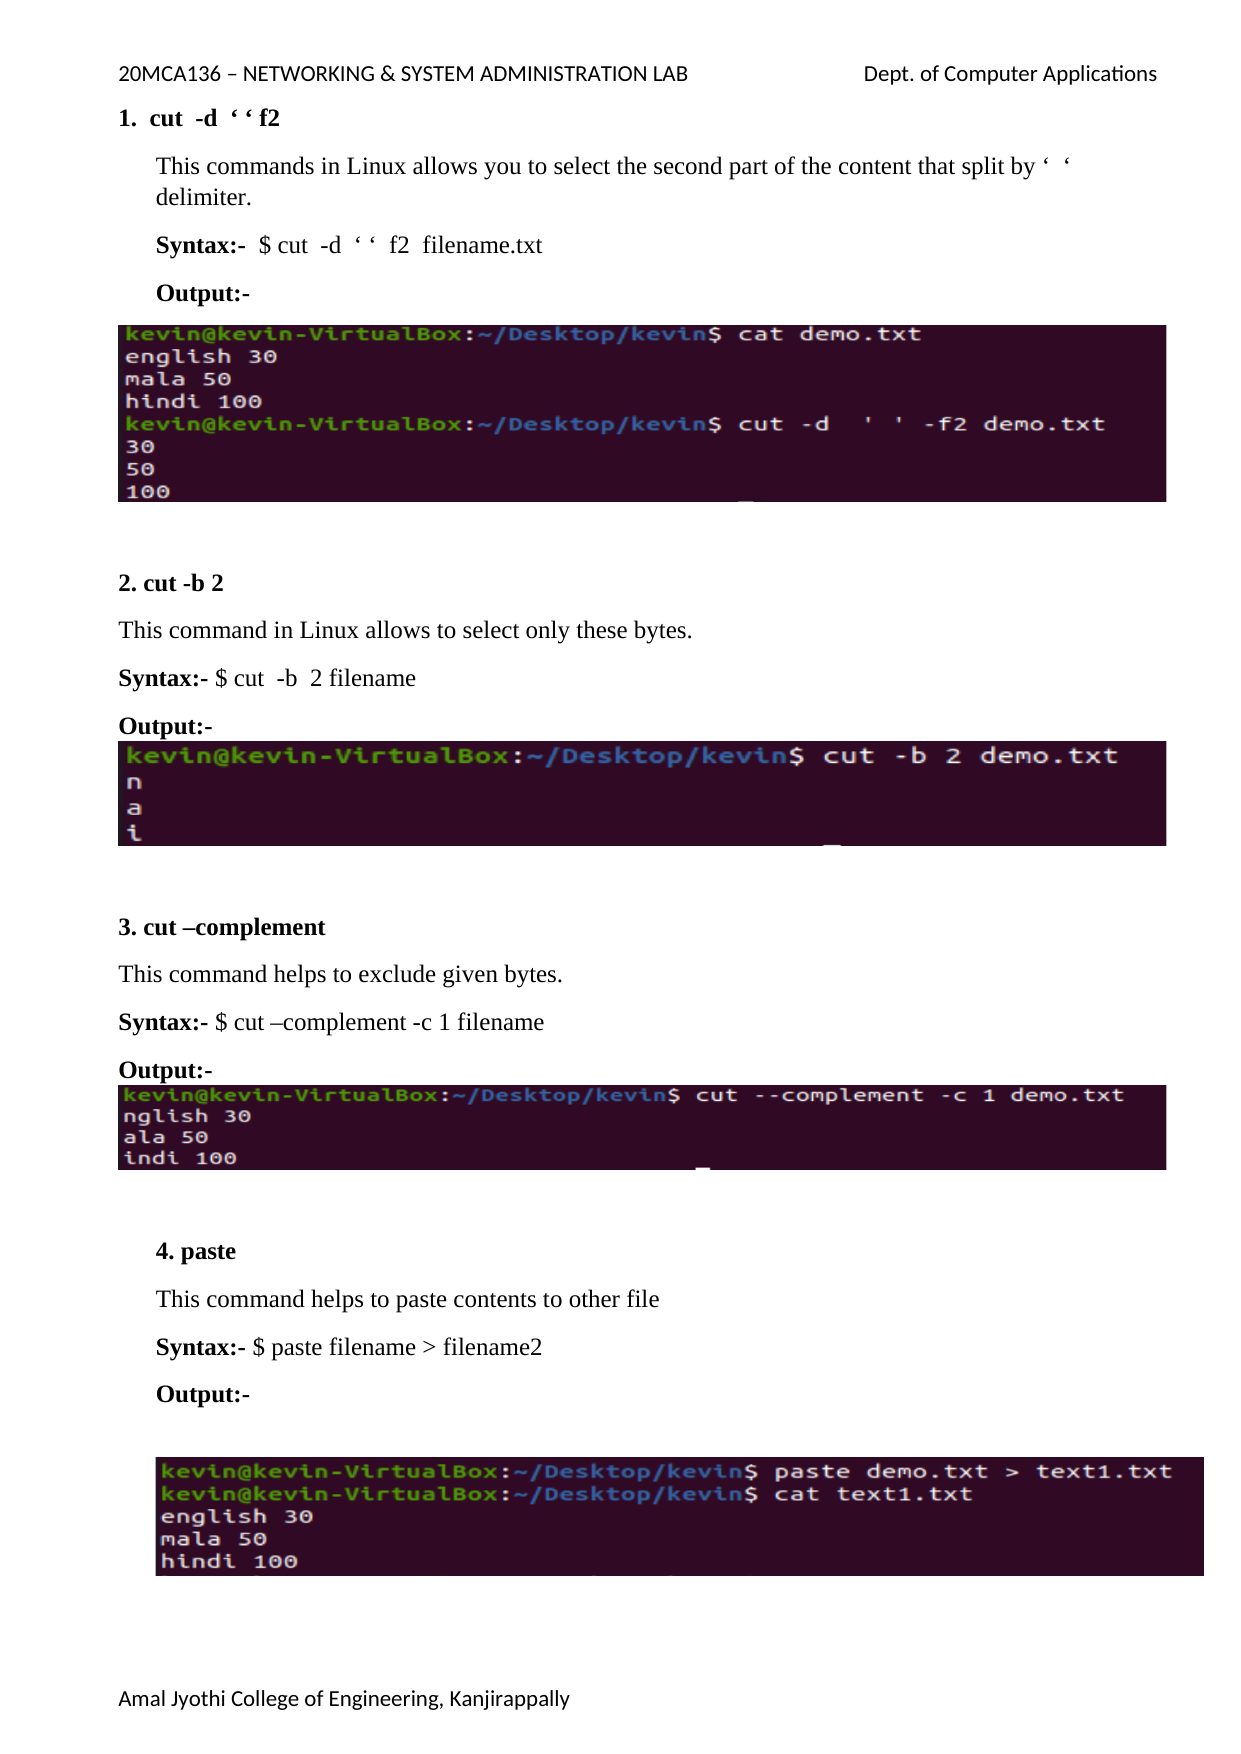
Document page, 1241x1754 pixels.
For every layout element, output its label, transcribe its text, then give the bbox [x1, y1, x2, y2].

text This command in Linux allows to select only these bytes. [118, 616, 1167, 644]
text Output:- [118, 711, 1167, 741]
picture [118, 325, 1167, 502]
picture [155, 1457, 1204, 1576]
text Syntax:- $ paste filename > filename2 [156, 1332, 1167, 1361]
text This commands in Linux allows you to select the second part of the content that split by ‘ ‘ delimiter. [156, 151, 1167, 211]
text Output:- [156, 278, 1167, 306]
text This command helps to paste contents to other file [156, 1284, 1167, 1313]
text Output:- [118, 1055, 1167, 1085]
text 3. cut –complement [118, 912, 1167, 940]
text 4. paste [156, 1236, 1167, 1265]
text Syntax:- $ cut -b 2 filename [118, 663, 1167, 692]
text Syntax:- $ cut –complement -c 1 filename [118, 1007, 1167, 1036]
text This command helps to exclude given bytes. [118, 959, 1167, 988]
picture [118, 1085, 1167, 1170]
picture [118, 741, 1167, 846]
text 2. cut -b 2 [118, 568, 1167, 597]
text Output:- [156, 1379, 1167, 1408]
text Syntax:- $ cut -d ‘ ‘ f2 filename.txt [156, 230, 1167, 259]
text 1. cut -d ‘ ‘ f2 [118, 103, 1167, 132]
